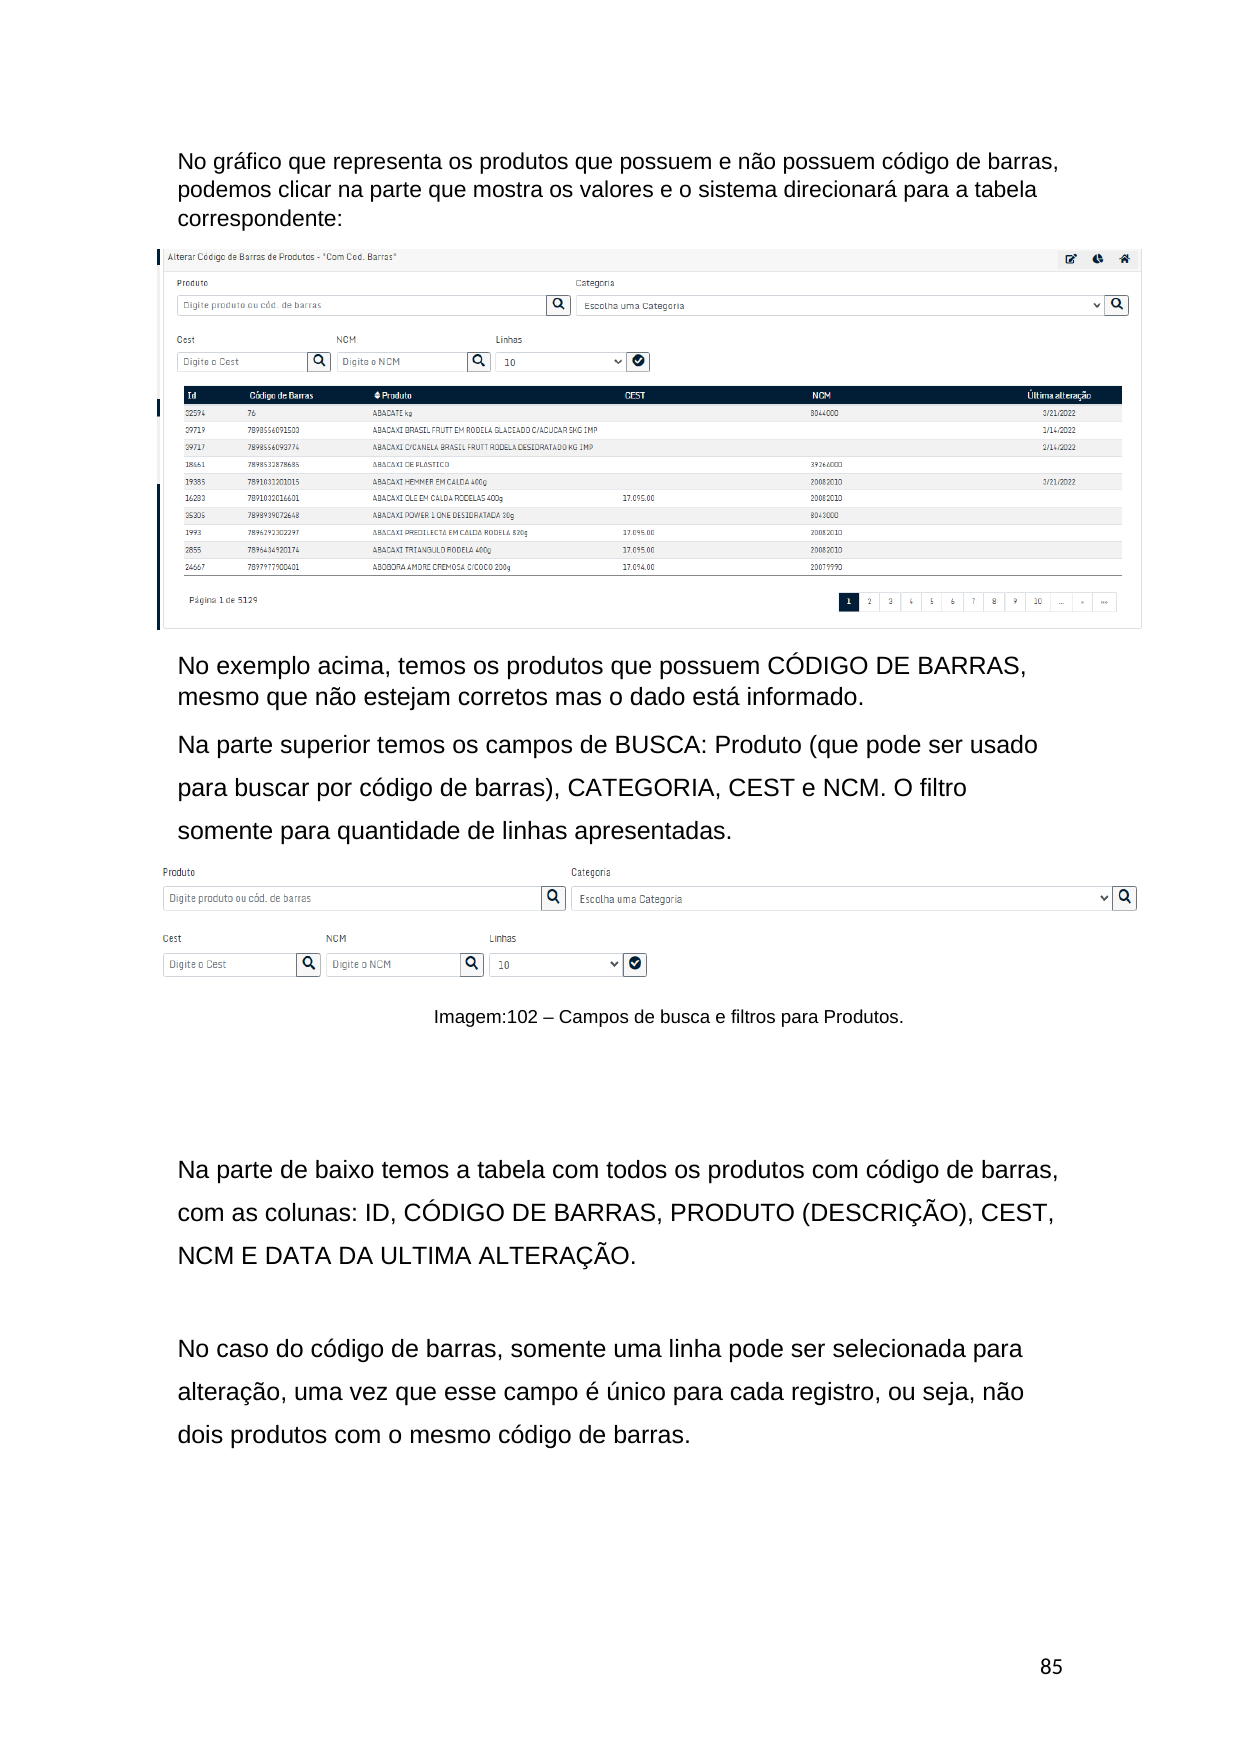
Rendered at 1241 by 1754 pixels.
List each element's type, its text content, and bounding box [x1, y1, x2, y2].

picture [157, 249, 1145, 630]
text Na parte superior temos os campos de BUSCA: Produto (que pode ser usado para buscar por código de barras), CATEGORIA, CEST e NCM. O filtro somente para quantidade de linhas apresentadas. [177, 730, 1063, 845]
text No caso do código de barras, somente uma linha pode ser selecionada para alteração, uma vez que esse campo é único para cada registro, ou seja, não dois produtos com o mesmo código de barras. [177, 1334, 1063, 1449]
text No gráfico que representa os produtos que possuem e não possuem código de barras, podemos clicar na parte que mostra os valores e o sistema direcionará para a tabela correspondente: [177, 148, 1063, 231]
picture [151, 862, 1145, 985]
text Na parte de baixo temos a tabela com todos os produtos com código de barras, com as colunas: ID, CÓDIGO DE BARRAS, PRODUTO (DESCRIÇÃO), CEST, NCM E DATA DA ULTIMA ALTERAÇÃO. [177, 1155, 1063, 1270]
text No exemplo acima, temos os produtos que possuem CÓDIGO DE BARRAS, mesmo que não estejam corretos mas o dado está informado. [177, 630, 1063, 711]
